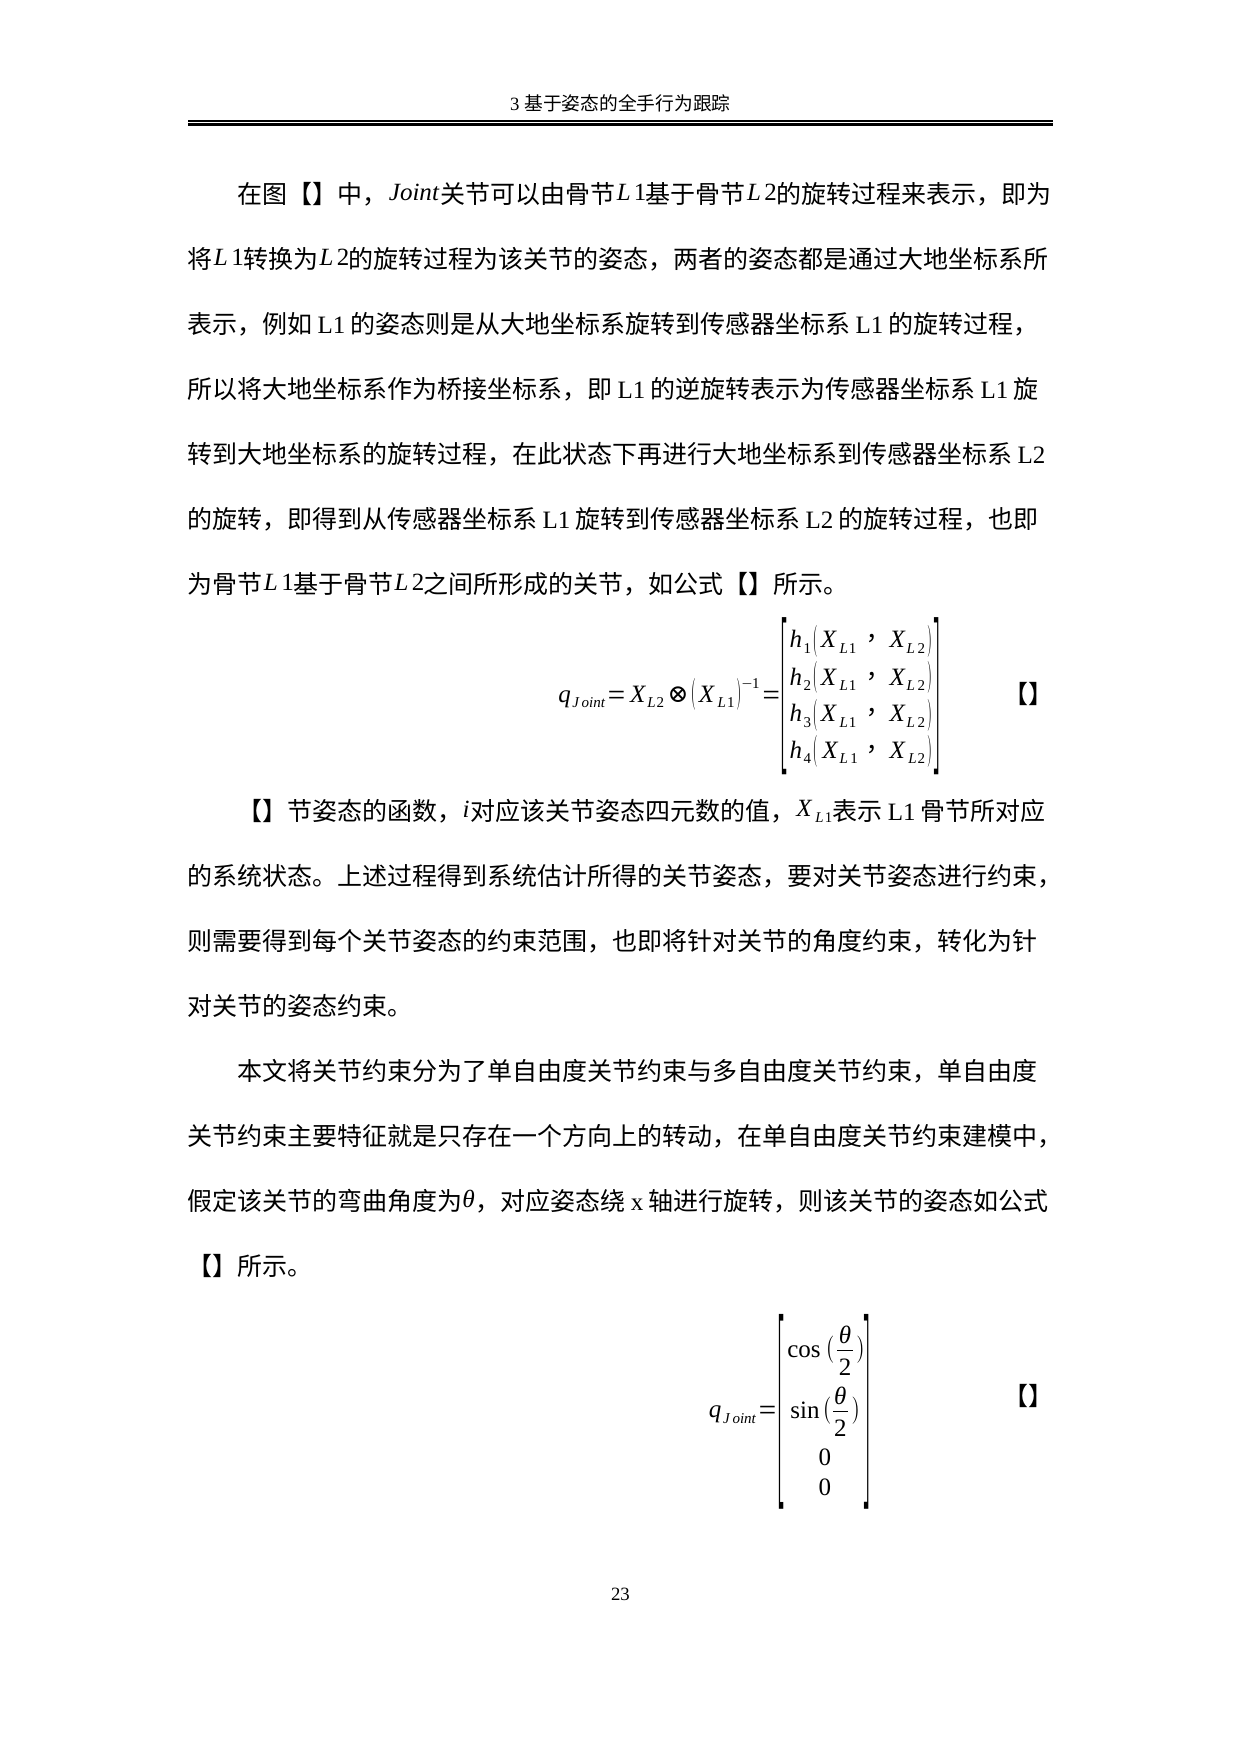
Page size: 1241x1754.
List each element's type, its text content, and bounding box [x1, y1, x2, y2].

text 在图【】中，关节可以由骨节基于骨节的旋转过程来表示，即为将转换为的旋转过程为该关节的姿态，两者的姿态都是通过大地坐标系所表示，例如L1的姿态则是从大地坐标系旋转到传感器坐标系L1的旋转过程，所以将大地坐标系作为桥接坐标系，即L1的逆旋转表示为传感器坐标系L1旋转到大地坐标系的旋转过程，在此状态下再进行大地坐标系到传感器坐标系L2的旋转，即得到从传感器坐标系L1旋转到传感器坐标系L2的旋转过程，也即为骨节基于骨节之间所形成的关节，如公式【】所示。 [187, 160, 1053, 615]
text 【】节姿态的函数，对应该关节姿态四元数的值，表示L1骨节所对应的系统状态。上述过程得到系统估计所得的关节姿态，要对关节姿态进行约束，则需要得到每个关节姿态的约束范围，也即将针对关节的角度约束，转化为针对关节的姿态约束。 [187, 777, 1053, 1037]
text 【】 [187, 615, 1053, 777]
text 【】 [187, 1297, 1053, 1525]
text 本文将关节约束分为了单自由度关节约束与多自由度关节约束，单自由度关节约束主要特征就是只存在一个方向上的转动，在单自由度关节约束建模中，假定该关节的弯曲角度为，对应姿态绕x轴进行旋转，则该关节的姿态如公式【】所示。 [187, 1037, 1053, 1297]
